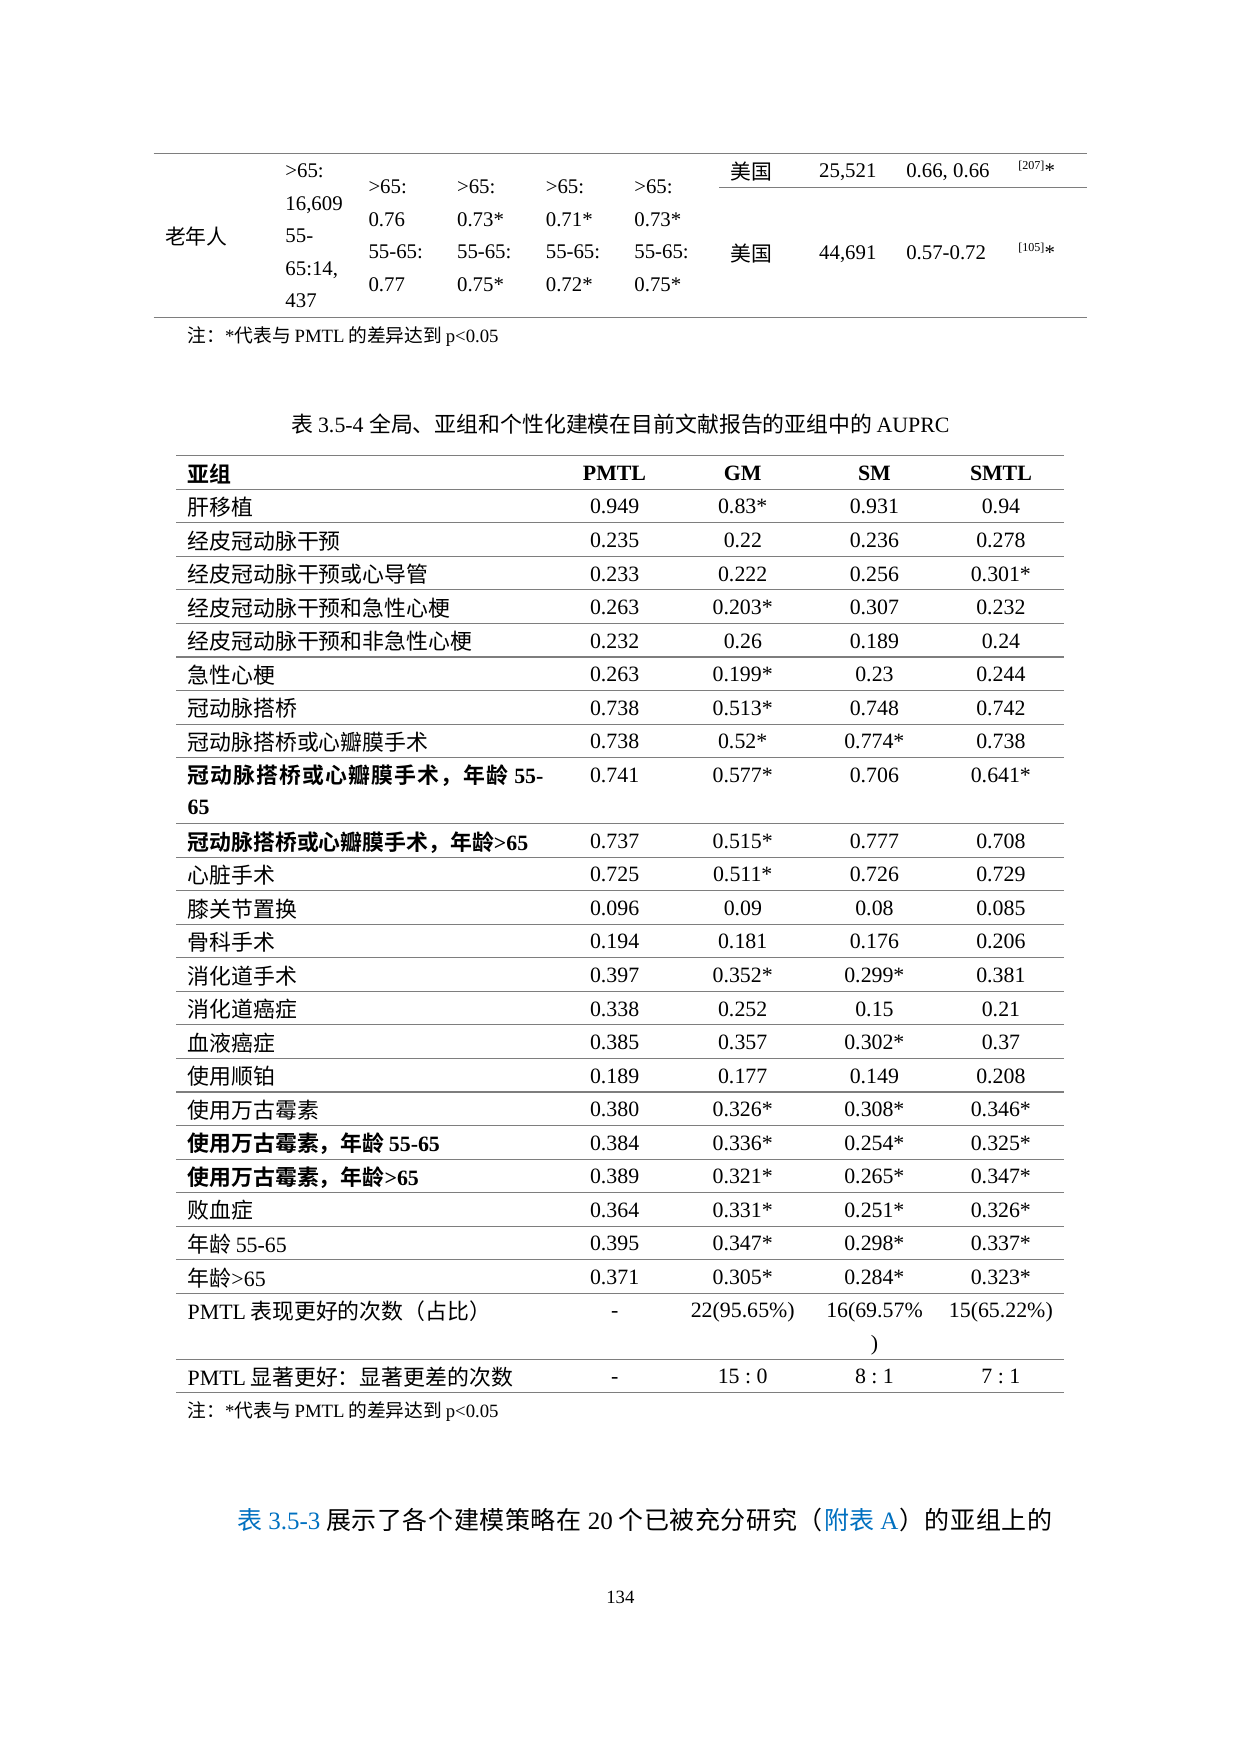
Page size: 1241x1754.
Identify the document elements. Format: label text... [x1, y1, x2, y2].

table_cell 0.726 [811, 858, 937, 890]
table_cell 使用万古霉素，年龄>65 [176, 1160, 554, 1192]
table_cell 0.149 [811, 1059, 937, 1091]
table_cell 0.307 [811, 590, 937, 623]
table_cell 使用万古霉素，年龄55-65 [176, 1126, 554, 1158]
table_cell PMTL表现更好的次数（占比） [176, 1294, 554, 1359]
table_cell 0.706 [811, 758, 937, 823]
table_cell 冠动脉搭桥或心瓣膜手术，年龄>65 [176, 824, 554, 857]
table_cell 0.256 [811, 557, 937, 589]
table_cell 0.57-0.72 [895, 188, 1007, 317]
table_cell [207]* [1007, 154, 1087, 187]
table_cell 0.302* [811, 1025, 937, 1058]
table_cell 0.66, 0.66 [895, 154, 1007, 187]
table_cell 经皮冠动脉干预 [176, 523, 554, 556]
table_cell 使用万古霉素 [176, 1093, 554, 1125]
table_cell 0.208 [938, 1059, 1064, 1091]
table_cell 0.321* [674, 1160, 811, 1192]
table_cell 0.233 [555, 557, 674, 589]
table_cell >65: 16,609 55-65:14,437 [274, 154, 357, 317]
table_cell 0.338 [555, 992, 674, 1024]
table_cell 美国 [719, 188, 808, 317]
table_cell 肝移植 [176, 490, 554, 522]
table_cell 0.305* [674, 1260, 811, 1293]
table_cell 使用顺铂 [176, 1059, 554, 1091]
text 表 3.5-4 全局、亚组和个性化建模在目前文献报告的亚组中的AUPRC [187, 407, 1053, 439]
table_cell 冠动脉搭桥或心瓣膜手术，年龄55-65 [176, 758, 554, 823]
table_cell 经皮冠动脉干预和非急性心梗 [176, 624, 554, 656]
table_cell 25,521 [808, 154, 895, 187]
table_cell 血液癌症 [176, 1025, 554, 1058]
table_cell >65: 0.71* 55-65: 0.72* [534, 154, 623, 317]
table_cell 0.737 [555, 824, 674, 857]
table_cell 0.206 [938, 925, 1064, 957]
table_cell 16(69.57%) [811, 1294, 937, 1359]
table_cell 0.176 [811, 925, 937, 957]
table_cell >65: 0.73* 55-65: 0.75* [446, 154, 534, 317]
table_cell 0.347* [938, 1160, 1064, 1192]
table_cell 0.381 [938, 958, 1064, 991]
table_cell 0.23 [811, 658, 937, 690]
table_cell 0.511* [674, 858, 811, 890]
table_cell 0.08 [811, 891, 937, 924]
table_cell 冠动脉搭桥 [176, 691, 554, 723]
table_cell 0.385 [555, 1025, 674, 1058]
table_cell 0.738 [938, 725, 1064, 757]
table_cell 0.37 [938, 1025, 1064, 1058]
table_cell 0.641* [938, 758, 1064, 823]
table_cell 0.085 [938, 891, 1064, 924]
table_cell 0.347* [674, 1227, 811, 1259]
table_cell 急性心梗 [176, 658, 554, 690]
table_cell 0.222 [674, 557, 811, 589]
table_cell 0.742 [938, 691, 1064, 723]
table_cell 0.949 [555, 490, 674, 522]
table_cell 0.232 [555, 624, 674, 656]
table_cell 0.577* [674, 758, 811, 823]
table_cell >65: 0.76 55-65: 0.77 [357, 154, 446, 317]
table_cell 0.380 [555, 1093, 674, 1125]
table_cell 0.774* [811, 725, 937, 757]
table_cell >65: 0.73* 55-65: 0.75* [623, 154, 719, 317]
table_cell 0.94 [938, 490, 1064, 522]
table_cell 15(65.22%) [938, 1294, 1064, 1359]
table_cell 经皮冠动脉干预和急性心梗 [176, 590, 554, 623]
table_cell 0.326* [674, 1093, 811, 1125]
table_cell 0.09 [674, 891, 811, 924]
table_cell 0.325* [938, 1126, 1064, 1158]
table_cell 0.389 [555, 1160, 674, 1192]
table_cell 0.252 [674, 992, 811, 1024]
table_cell 0.251* [811, 1193, 937, 1226]
table_cell PMTL显著更好：显著更差的次数 [176, 1360, 554, 1392]
table_cell 0.235 [555, 523, 674, 556]
table_cell 8 : 1 [811, 1360, 937, 1392]
table_cell 0.336* [674, 1126, 811, 1158]
table_cell 0.323* [938, 1260, 1064, 1293]
table_cell 7 : 1 [938, 1360, 1064, 1392]
table_cell 0.181 [674, 925, 811, 957]
table_cell 0.729 [938, 858, 1064, 890]
table_cell 0.096 [555, 891, 674, 924]
table_header GM [674, 456, 811, 489]
table_cell 0.346* [938, 1093, 1064, 1125]
table_cell 0.52* [674, 725, 811, 757]
table_cell 0.299* [811, 958, 937, 991]
table_cell - [555, 1294, 674, 1359]
table_cell 心脏手术 [176, 858, 554, 890]
table_cell 0.331* [674, 1193, 811, 1226]
table_cell 0.777 [811, 824, 937, 857]
table_cell 0.284* [811, 1260, 937, 1293]
table_cell 0.931 [811, 490, 937, 522]
table_cell 0.22 [674, 523, 811, 556]
table_cell 0.83* [674, 490, 811, 522]
table_cell 0.738 [555, 691, 674, 723]
table_cell 老年人 [154, 154, 274, 317]
table_cell 0.357 [674, 1025, 811, 1058]
table_cell 0.26 [674, 624, 811, 656]
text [187, 1486, 1053, 1551]
table_cell 年龄55-65 [176, 1227, 554, 1259]
table_cell 骨科手术 [176, 925, 554, 957]
table_cell 0.232 [938, 590, 1064, 623]
table_cell 0.254* [811, 1126, 937, 1158]
table_cell - [555, 1360, 674, 1392]
table_cell [105]* [1007, 188, 1087, 317]
table_header PMTL [555, 456, 674, 489]
table_cell 0.236 [811, 523, 937, 556]
table_cell 0.738 [555, 725, 674, 757]
table_cell 0.395 [555, 1227, 674, 1259]
table_cell 0.741 [555, 758, 674, 823]
table_cell 0.708 [938, 824, 1064, 857]
table_cell 0.189 [811, 624, 937, 656]
table_cell 0.384 [555, 1126, 674, 1158]
table_cell 0.301* [938, 557, 1064, 589]
table_cell 消化道手术 [176, 958, 554, 991]
table_cell 冠动脉搭桥或心瓣膜手术 [176, 725, 554, 757]
table_cell 22(95.65%) [674, 1294, 811, 1359]
table_header SMTL [938, 456, 1064, 489]
table_cell 美国 [719, 154, 808, 187]
table_cell 0.263 [555, 590, 674, 623]
table_cell 0.189 [555, 1059, 674, 1091]
table_cell 0.308* [811, 1093, 937, 1125]
table_cell 0.513* [674, 691, 811, 723]
table_cell 15 : 0 [674, 1360, 811, 1392]
table_cell 0.371 [555, 1260, 674, 1293]
table_cell 年龄>65 [176, 1260, 554, 1293]
text 注：*代表与PMTL的差异达到p<0.05 [187, 1393, 1053, 1426]
table_cell 0.24 [938, 624, 1064, 656]
table_cell 0.397 [555, 958, 674, 991]
table_header 亚组 [176, 456, 554, 489]
table_cell 0.326* [938, 1193, 1064, 1226]
table_cell 0.244 [938, 658, 1064, 690]
table_cell 0.748 [811, 691, 937, 723]
table_cell 0.263 [555, 658, 674, 690]
table_cell 0.194 [555, 925, 674, 957]
table_cell 0.177 [674, 1059, 811, 1091]
table_cell 0.199* [674, 658, 811, 690]
table_cell 消化道癌症 [176, 992, 554, 1024]
text 注：*代表与PMTL的差异达到p<0.05 [187, 318, 1053, 350]
table_cell 0.298* [811, 1227, 937, 1259]
table_cell 0.278 [938, 523, 1064, 556]
table_cell 膝关节置换 [176, 891, 554, 924]
table_header SM [811, 456, 937, 489]
table_cell 0.725 [555, 858, 674, 890]
table_cell 0.203* [674, 590, 811, 623]
table_cell 败血症 [176, 1193, 554, 1226]
table_cell 0.364 [555, 1193, 674, 1226]
table_cell 0.15 [811, 992, 937, 1024]
table_cell 0.21 [938, 992, 1064, 1024]
table_cell 经皮冠动脉干预或心导管 [176, 557, 554, 589]
table_cell 44,691 [808, 188, 895, 317]
table_cell 0.515* [674, 824, 811, 857]
table_cell 0.337* [938, 1227, 1064, 1259]
table_cell 0.352* [674, 958, 811, 991]
table_cell 0.265* [811, 1160, 937, 1192]
